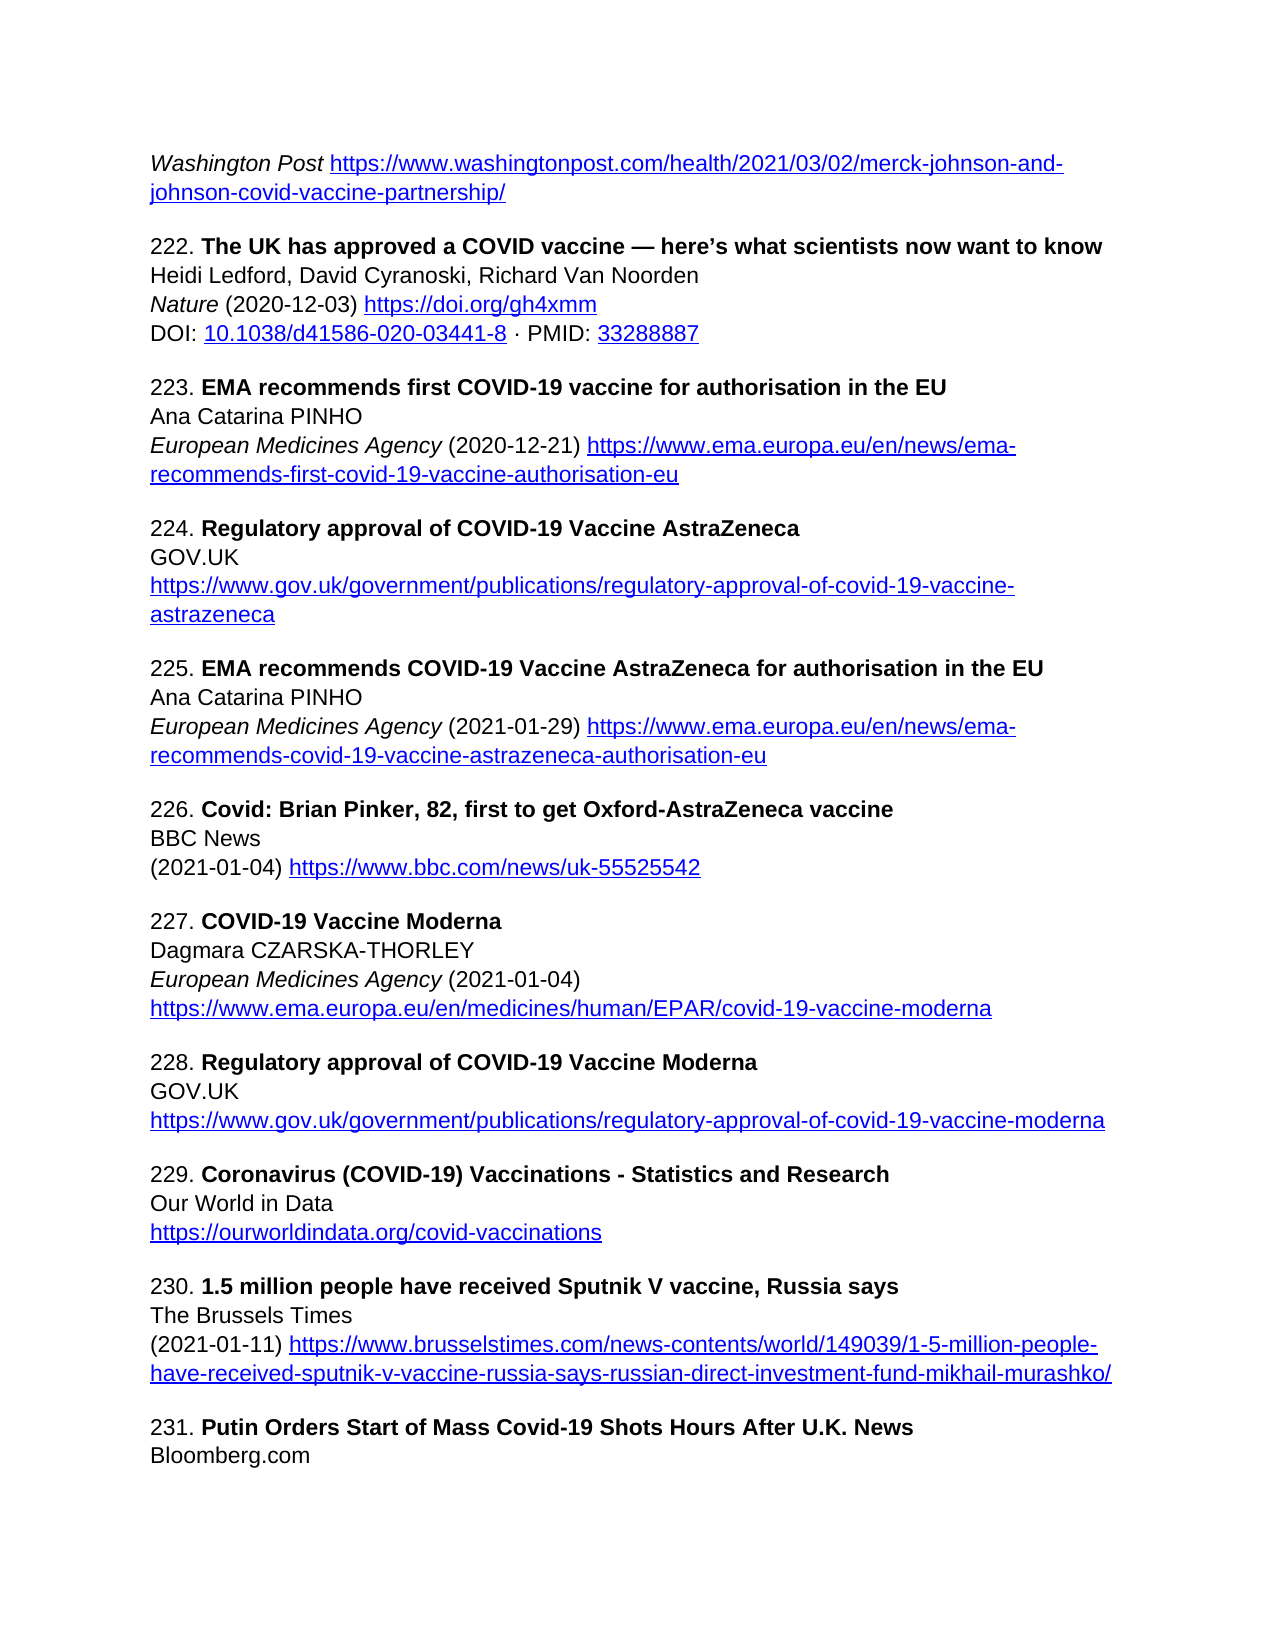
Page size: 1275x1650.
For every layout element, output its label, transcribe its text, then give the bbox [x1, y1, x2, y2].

text 230. 1.5 million people have received Sputnik V vaccine, Russia says The Brussels Times (2021-01-11) https://www.brusselstimes.com/news-contents/world/149039/1-5-million-people-have-received-sputnik-v-vaccine-russia-says-russian-direct-investment-fund-mikhail-murashko/ [150, 1273, 1125, 1386]
text 226. Covid: Brian Pinker, 82, first to get Oxford-AstraZeneca vaccine BBC News (2021-01-04) https://www.bbc.com/news/uk-55525542 [150, 796, 1125, 881]
text 228. Regulatory approval of COVID-19 Vaccine Moderna GOV.UK https://www.gov.uk/government/publications/regulatory-approval-of-covid-19-vaccine-moderna [150, 1049, 1125, 1133]
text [150, 1413, 1125, 1469]
text 222. The UK has approved a COVID vaccine — here’s what scientists now want to know Heidi Ledford, David Cyranoski, Richard Van Noorden Nature (2020-12-03) https://doi.org/gh4xmm DOI: 10.1038/d41586-020-03441-8 · PMID: 33288887 [150, 233, 1125, 346]
text 225. EMA recommends COVID-19 Vaccine AstraZeneca for authorisation in the EU Ana Catarina PINHO European Medicines Agency (2021-01-29) https://www.ema.europa.eu/en/news/ema-recommends-covid-19-vaccine-astrazeneca-authorisation-eu [150, 655, 1125, 769]
text 229. Coronavirus (COVID-19) Vaccinations - Statistics and Research Our World in Data https://ourworldindata.org/covid-vaccinations [150, 1161, 1125, 1245]
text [150, 150, 1125, 205]
text 224. Regulatory approval of COVID-19 Vaccine AstraZeneca GOV.UK https://www.gov.uk/government/publications/regulatory-approval-of-covid-19-vaccine-astrazeneca [150, 514, 1125, 628]
text 223. EMA recommends first COVID-19 vaccine for authorisation in the EU Ana Catarina PINHO European Medicines Agency (2020-12-21) https://www.ema.europa.eu/en/news/ema-recommends-first-covid-19-vaccine-authorisation-eu [150, 374, 1125, 487]
text 227. COVID-19 Vaccine Moderna Dagmara CZARSKA-THORLEY European Medicines Agency (2021-01-04) https://www.ema.europa.eu/en/medicines/human/EPAR/covid-19-vaccine-moderna [150, 908, 1125, 1021]
